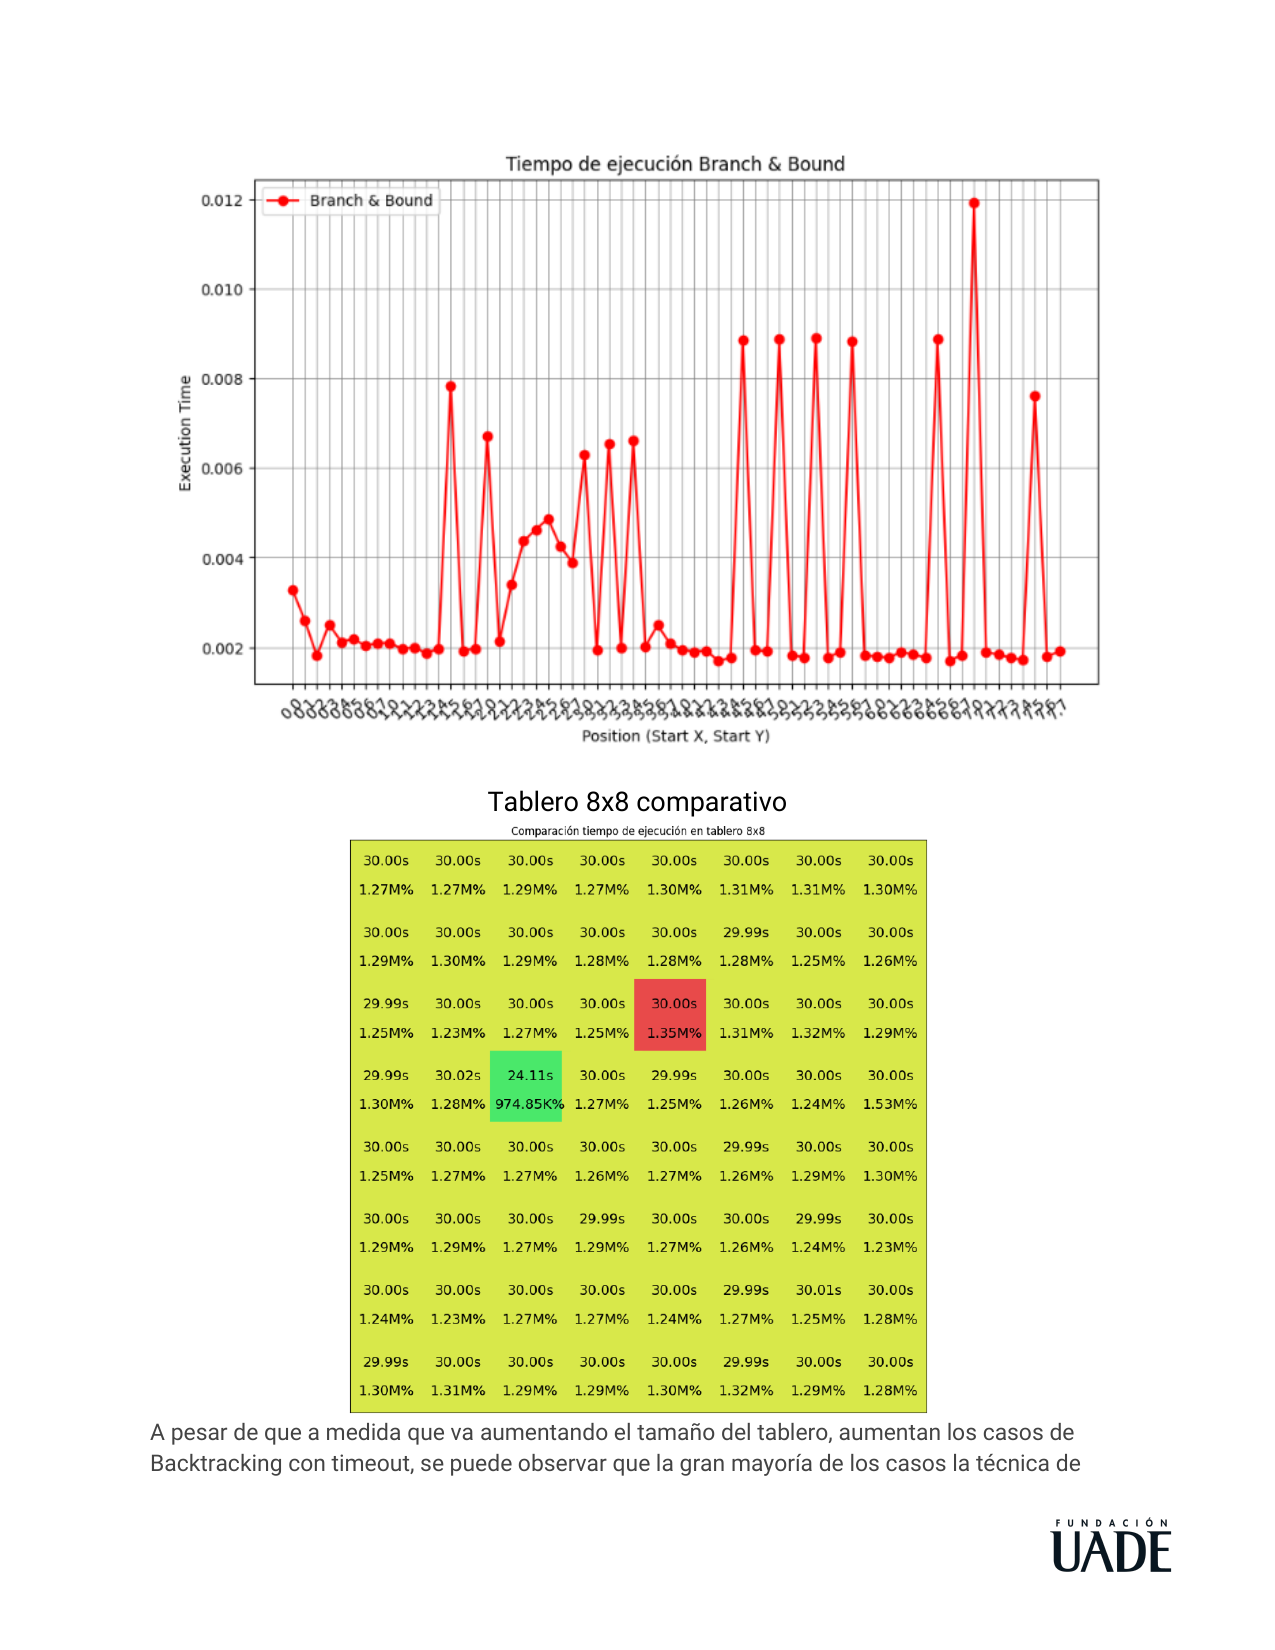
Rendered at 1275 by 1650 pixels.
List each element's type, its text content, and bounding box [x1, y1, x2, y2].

picture [345, 822, 930, 1416]
picture [170, 150, 1105, 752]
text Tablero 8x8 comparativo [150, 786, 1125, 818]
picture [1050, 1517, 1172, 1572]
